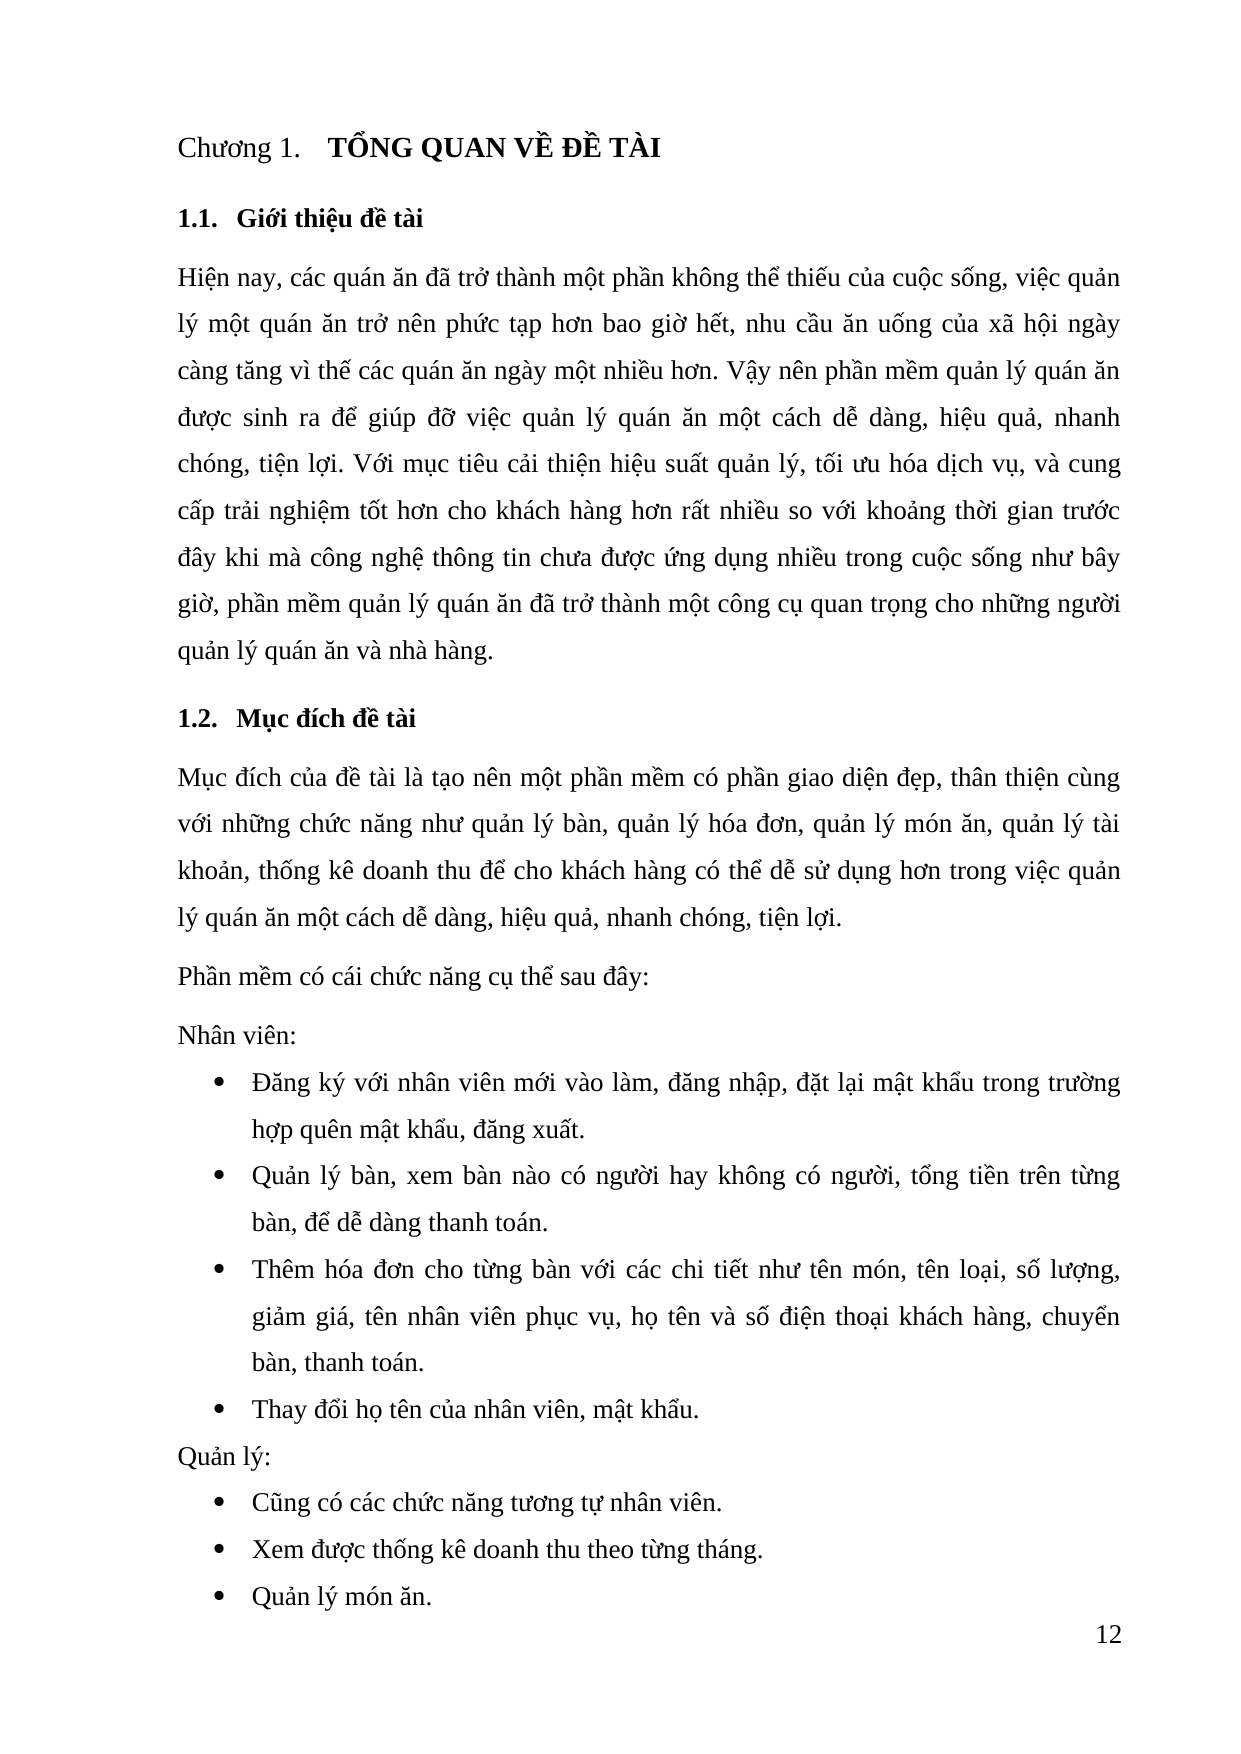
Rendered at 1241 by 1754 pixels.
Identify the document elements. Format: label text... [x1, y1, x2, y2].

subtitle Giới thiệu đề tài [177, 202, 1122, 233]
subtitle TỔNG QUAN VỀ ĐỀ TÀI [177, 131, 1122, 164]
list Đăng ký với nhân viên mới vào làm, đăng nhập, đặt lại mật khẩu trong trường hợp quên mật khẩu, đăng xuất. [214, 1066, 1122, 1144]
text Nhân viên: [177, 1019, 1122, 1050]
text Hiện nay, các quán ăn đã trở thành một phần không thể thiếu của cuộc sống, việc quản lý một quán ăn trở nên phức tạp hơn bao giờ hết, nhu cầu ăn uống của xã hội ngày càng tăng vì thế các quán ăn ngày một nhiều hơn. Vậy nên phần mềm quản lý quán ăn được sinh ra để giúp đỡ việc quản lý quán ăn một cách dễ dàng, hiệu quả, nhanh chóng, tiện lợi. Với mục tiêu cải thiện hiệu suất quản lý, tối ưu hóa dịch vụ, và cung cấp trải nghiệm tốt hơn cho khách hàng hơn rất nhiều so với khoảng thời gian trước đây khi mà công nghệ thông tin chưa được ứng dụng nhiều trong cuộc sống như bây giờ, phần mềm quản lý quán ăn đã trở thành một công cụ quan trọng cho những người quản lý quán ăn và nhà hàng. [177, 261, 1122, 665]
list Quản lý món ăn. [214, 1580, 1122, 1611]
list Cũng có các chức năng tương tự nhân viên. [214, 1486, 1122, 1518]
list Thêm hóa đơn cho từng bàn với các chi tiết như tên món, tên loại, số lượng, giảm giá, tên nhân viên phục vụ, họ tên và số điện thoại khách hàng, chuyển bàn, thanh toán. [214, 1253, 1122, 1377]
text Phần mềm có cái chức năng cụ thể sau đây: [177, 960, 1122, 991]
text Mục đích của đề tài là tạo nên một phần mềm có phần giao diện đẹp, thân thiện cùng với những chức năng như quản lý bàn, quản lý hóa đơn, quản lý món ăn, quản lý tài khoản, thống kê doanh thu để cho khách hàng có thể dễ sử dụng hơn trong việc quản lý quán ăn một cách dễ dàng, hiệu quả, nhanh chóng, tiện lợi. [177, 761, 1122, 932]
list Thay đổi họ tên của nhân viên, mật khẩu. [214, 1393, 1122, 1424]
subtitle Mục đích đề tài [177, 702, 1122, 733]
text Quản lý: [177, 1440, 1122, 1471]
list Xem được thống kê doanh thu theo từng tháng. [214, 1533, 1122, 1564]
list Quản lý bàn, xem bàn nào có người hay không có người, tổng tiền trên từng bàn, để dễ dàng thanh toán. [214, 1159, 1122, 1237]
